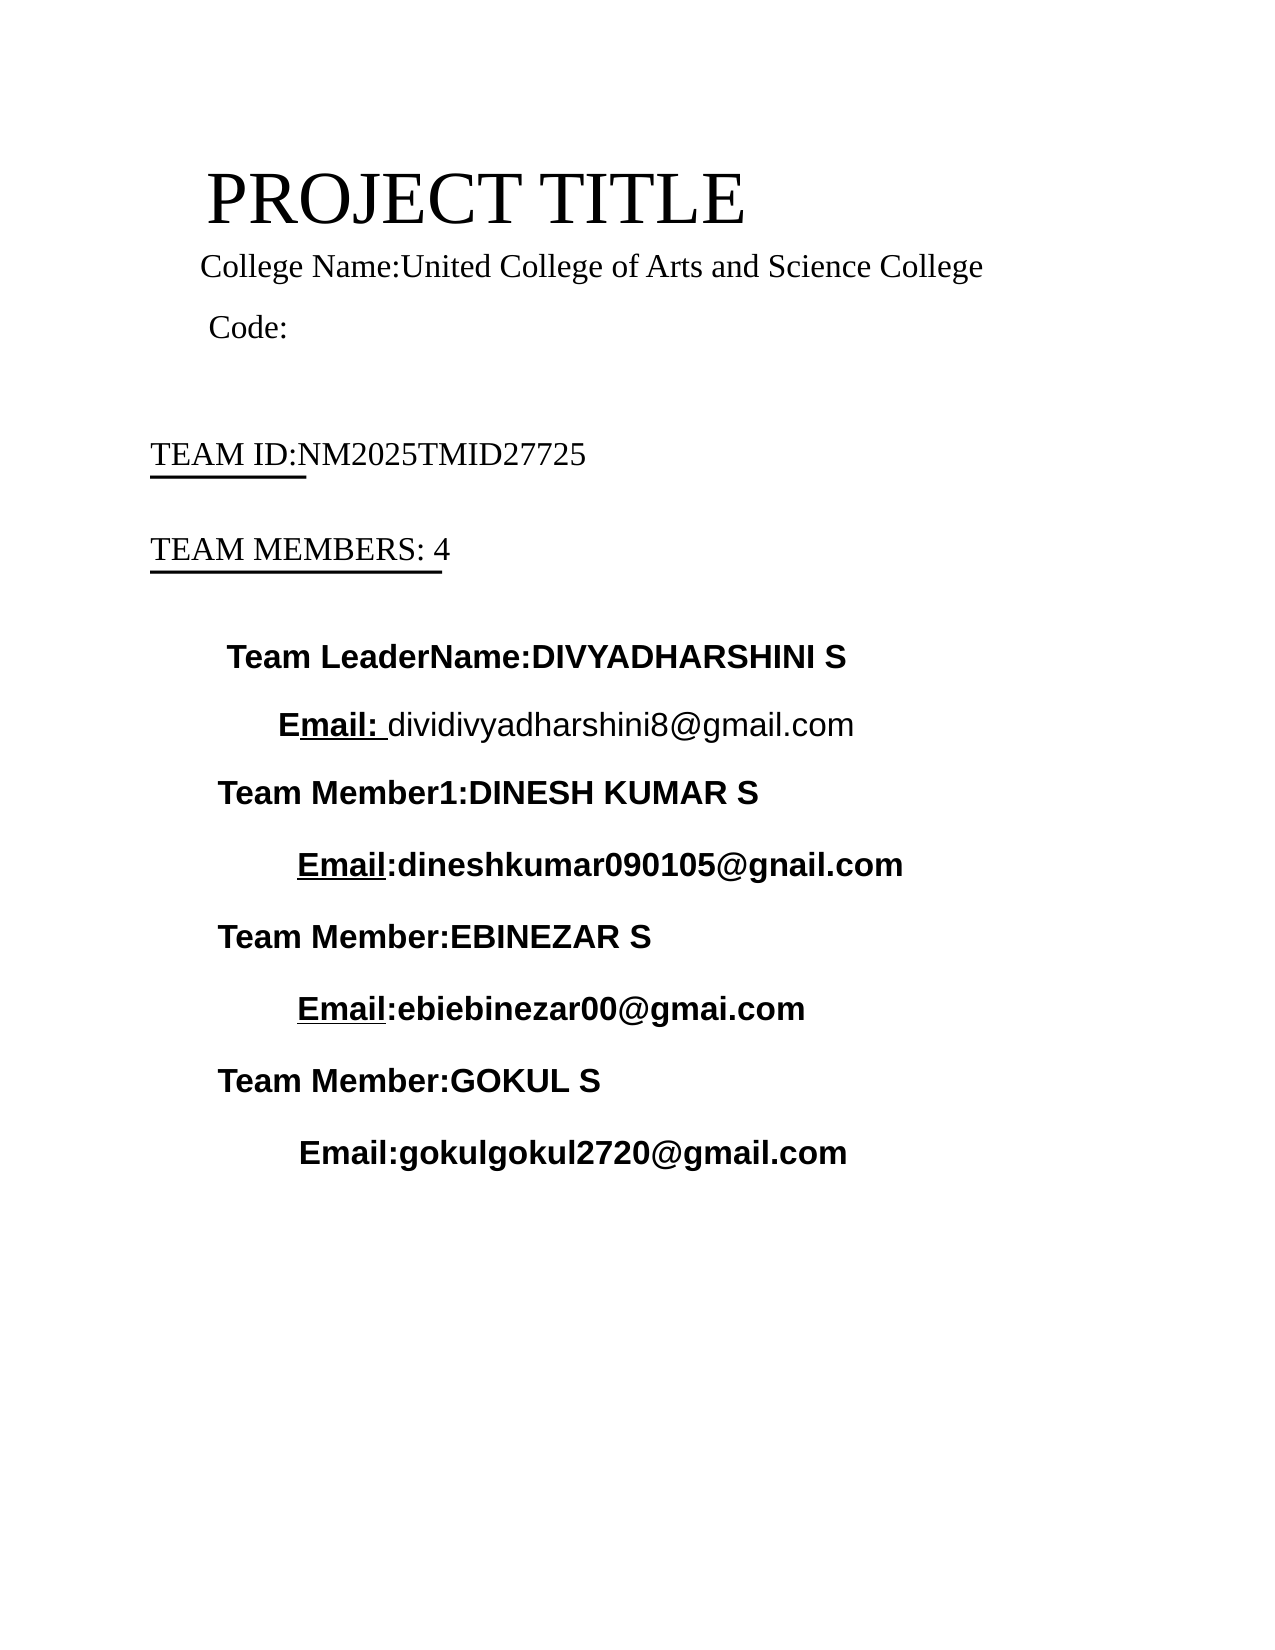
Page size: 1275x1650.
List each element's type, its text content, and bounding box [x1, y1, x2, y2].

text Team Member1:DINESH KUMAR S [217, 773, 1096, 811]
picture [150, 570, 443, 574]
text College Name:United College of Arts and Science College Code: [200, 246, 1013, 346]
text Email:dineshkumar090105@gnail.com [297, 845, 1096, 883]
text Email:ebiebinezar00@gmai.com [297, 989, 1096, 1028]
text Team Member:EBINEZAR S [217, 917, 1096, 956]
text TEAM ID:NM2025TMID27725 [150, 434, 1013, 472]
text Team LeaderName:DIVYADHARSHINI S [217, 637, 1096, 676]
text Email: dividivyadharshini8@gmail.com [269, 705, 1096, 743]
text PROJECT TITLE [206, 153, 1096, 239]
text Team Member:GOKUL S [217, 1061, 1096, 1100]
text TEAM MEMBERS: 4 [150, 529, 1013, 567]
text Email:gokulgokul2720@gmail.com [299, 1133, 1096, 1172]
picture [150, 475, 307, 479]
